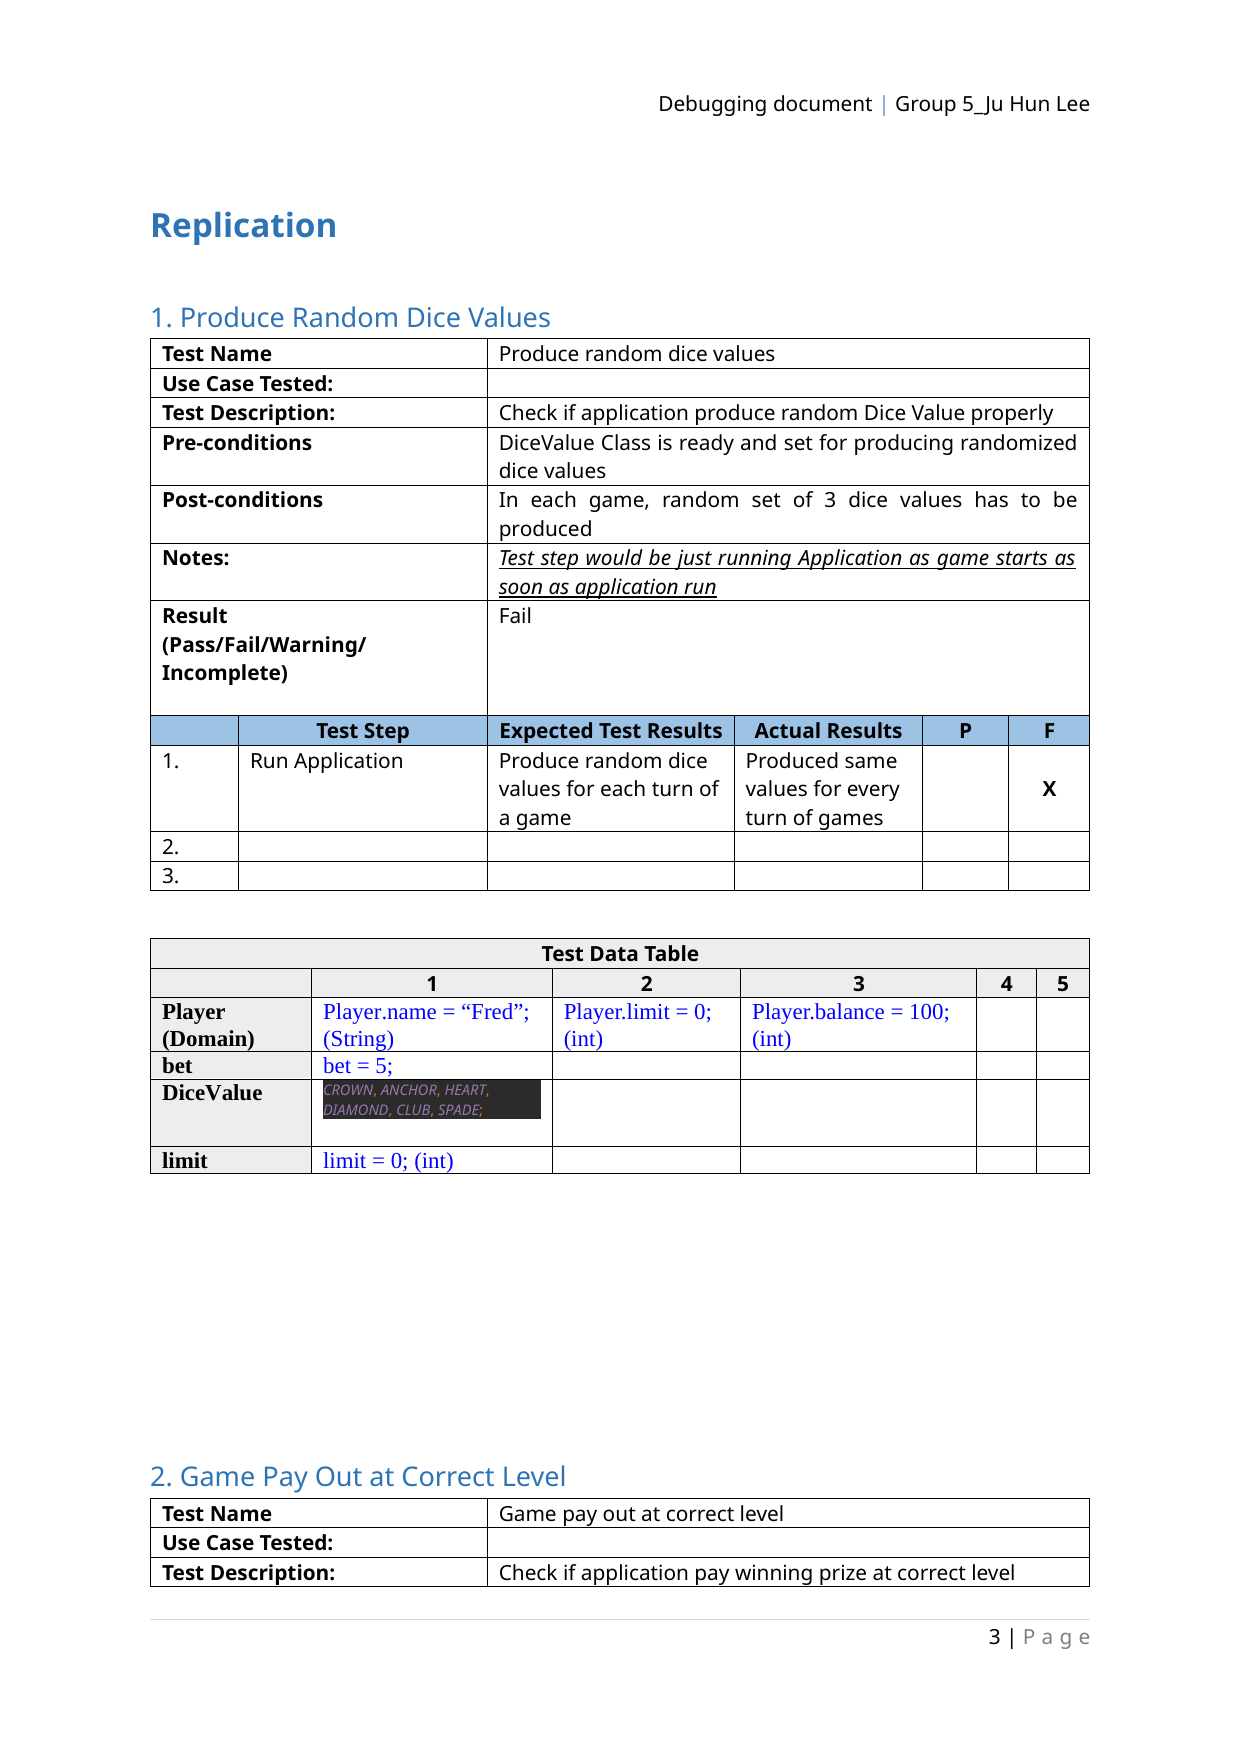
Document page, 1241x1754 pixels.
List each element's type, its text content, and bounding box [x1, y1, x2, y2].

table_cell [741, 1052, 976, 1078]
table_cell [923, 746, 1008, 831]
table_cell P [923, 716, 1008, 745]
table_cell DiceValue Class is ready and set for producing randomized dice values [488, 428, 1089, 484]
table_cell Notes: [151, 544, 487, 600]
table_cell 1. [151, 746, 238, 831]
subtitle 1. Produce Random Dice Values [150, 298, 1090, 335]
table_cell [1009, 832, 1089, 861]
table_cell bet = 5; [312, 1052, 552, 1078]
table_cell Player.balance = 100; (int) [741, 998, 976, 1051]
table_cell [735, 832, 922, 861]
table_cell X [1009, 746, 1089, 831]
table_cell limit [151, 1147, 311, 1173]
table_cell [977, 1147, 1036, 1173]
table_cell Produce random dice values for each turn of a game [488, 746, 734, 831]
table_cell [1037, 1147, 1089, 1173]
table_cell [735, 862, 922, 890]
table_cell 1 [312, 969, 552, 997]
table_cell Fail [488, 601, 1089, 715]
table_cell [488, 369, 1089, 397]
table_cell [923, 862, 1008, 890]
table_cell [151, 716, 238, 745]
table_cell [1037, 1080, 1089, 1146]
table_cell Pre-conditions [151, 428, 487, 484]
table_cell Test Description: [151, 398, 487, 427]
table_cell Player (Domain) [151, 998, 311, 1051]
table_cell DiceValue [151, 1080, 311, 1146]
table_cell Test step would be just running Application as game starts as soon as application run [488, 544, 1089, 600]
table_cell [1037, 998, 1089, 1051]
table_header Test Name [151, 339, 487, 368]
table_cell Player.name = “Fred”; (String) [312, 998, 552, 1051]
table_cell [741, 1147, 976, 1173]
table_cell [151, 969, 311, 997]
table_cell Test Step [239, 716, 487, 745]
table_cell Use Case Tested: [151, 369, 487, 397]
table_header Game pay out at correct level [488, 1499, 1089, 1527]
table_cell [977, 998, 1036, 1051]
table_cell [741, 1080, 976, 1146]
table_cell 3 [741, 969, 976, 997]
table_cell [553, 1052, 740, 1078]
table_cell Run Application [239, 746, 487, 831]
table_cell limit = 0; (int) [312, 1147, 552, 1173]
table_cell [488, 832, 734, 861]
table_cell [239, 832, 487, 861]
table_cell Result (Pass/Fail/Warning/Incomplete) [151, 601, 487, 715]
table_cell [553, 1147, 740, 1173]
table_cell [1037, 1052, 1089, 1078]
table_cell bet [151, 1052, 311, 1078]
table_cell 5 [1037, 969, 1089, 997]
table_cell F [1009, 716, 1089, 745]
table_cell Player.limit = 0; (int) [553, 998, 740, 1051]
table_cell CROWN, ANCHOR, HEART, DIAMOND, CLUB, SPADE; [312, 1080, 552, 1146]
table_cell [239, 862, 487, 890]
table_cell In each game, random set of 3 dice values has to be produced [488, 486, 1089, 542]
table_cell 2. [151, 832, 238, 861]
table_cell Test Description: [151, 1558, 487, 1586]
table_cell Use Case Tested: [151, 1528, 487, 1557]
table_cell [1009, 862, 1089, 890]
table_cell 3. [151, 862, 238, 890]
table_cell 2 [553, 969, 740, 997]
table_cell [923, 832, 1008, 861]
table_header Produce random dice values [488, 339, 1089, 368]
table_cell Expected Test Results [488, 716, 734, 745]
table_cell [488, 1528, 1089, 1557]
table_cell Check if application produce random Dice Value properly [488, 398, 1089, 427]
table_cell [488, 862, 734, 890]
subtitle Replication [150, 202, 1090, 248]
table_cell Produced same values for every turn of games [735, 746, 922, 831]
table_cell Post-conditions [151, 486, 487, 542]
table_cell [553, 1080, 740, 1146]
table_header Test Data Table [151, 939, 1089, 968]
table_cell [977, 1080, 1036, 1146]
table_cell 4 [977, 969, 1036, 997]
table_cell [977, 1052, 1036, 1078]
table_cell Actual Results [735, 716, 922, 745]
subtitle 2. Game Pay Out at Correct Level [150, 1458, 1090, 1495]
table_cell Check if application pay winning prize at correct level [488, 1558, 1089, 1586]
table_header Test Name [151, 1499, 487, 1527]
